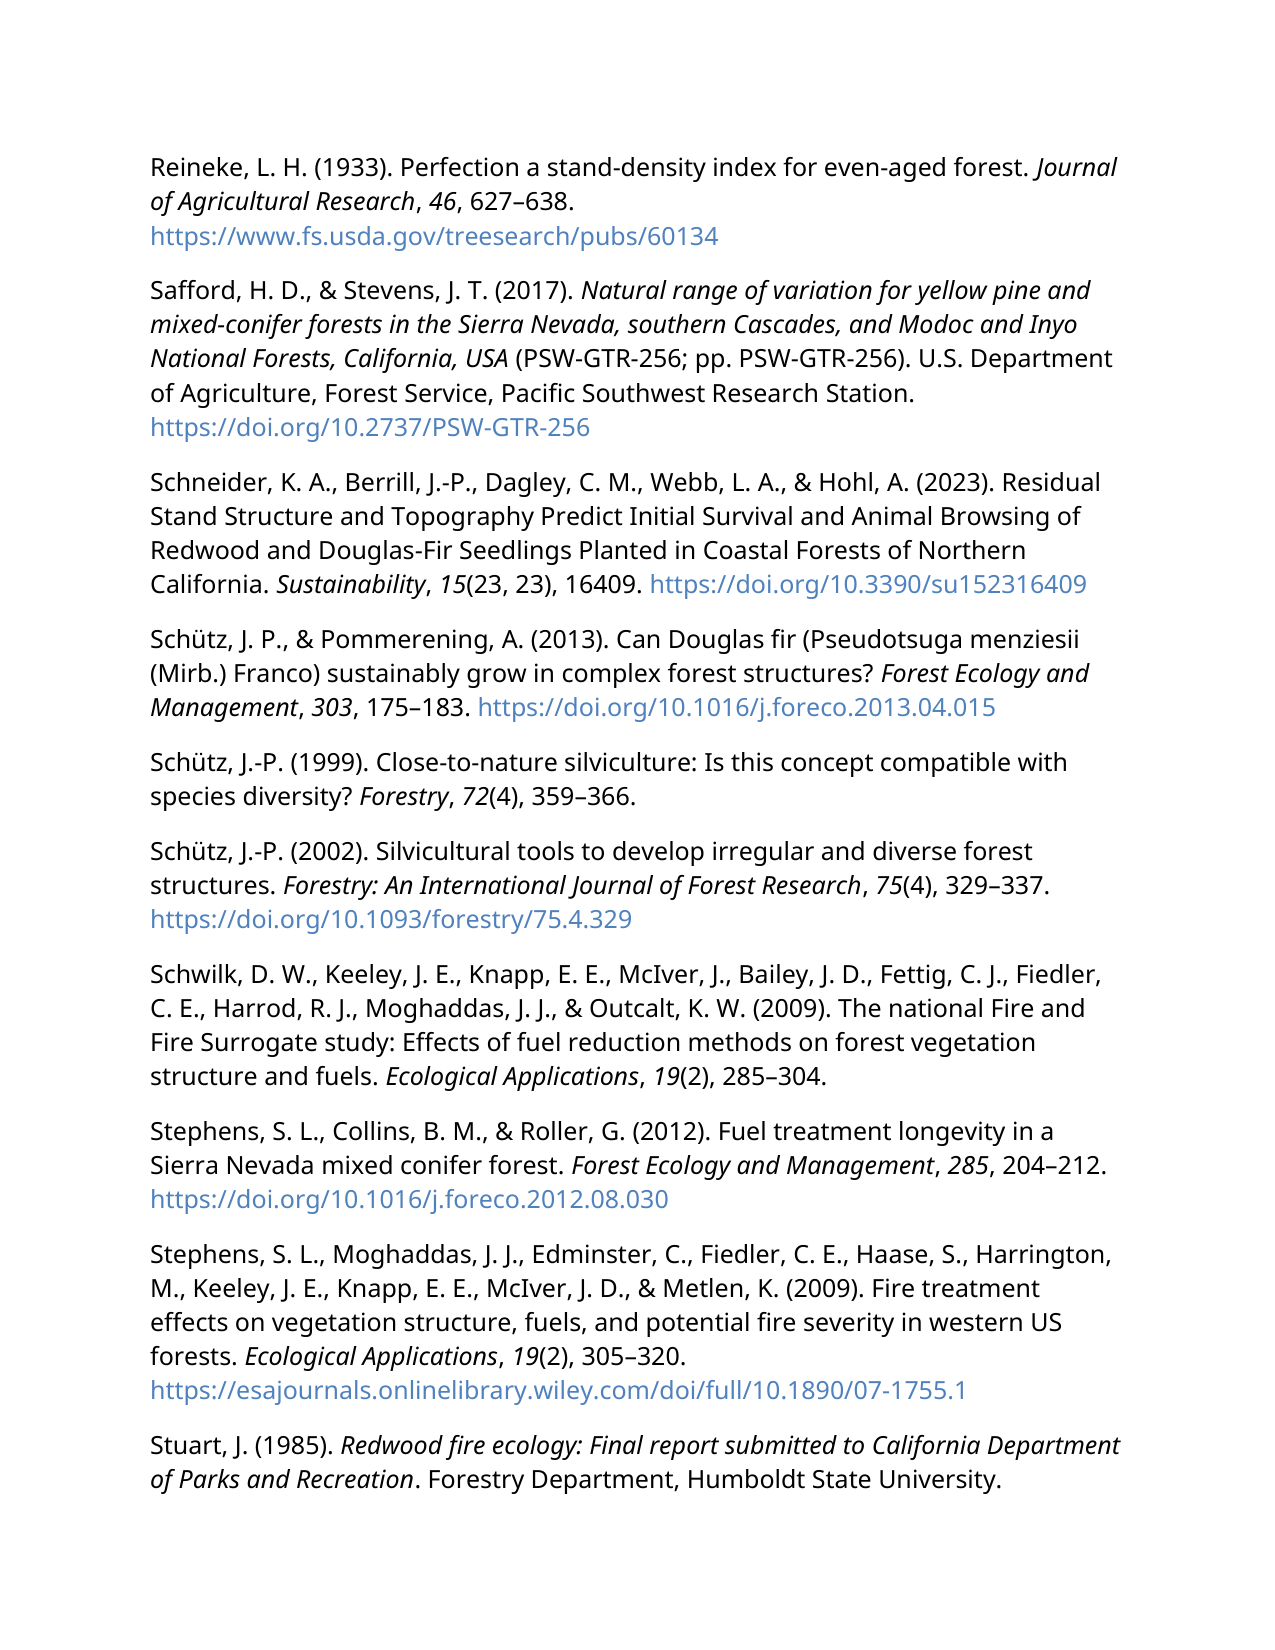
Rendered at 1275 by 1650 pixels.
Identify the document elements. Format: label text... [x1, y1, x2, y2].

text Schütz, J. P., & Pommerening, A. (2013). Can Douglas fir (Pseudotsuga menziesii (Mirb.) Franco) sustainably grow in complex forest structures? Forest Ecology and Management, 303, 175–183. https://doi.org/10.1016/j.foreco.2013.04.015 [150, 621, 1125, 723]
text Safford, H. D., & Stevens, J. T. (2017). Natural range of variation for yellow pine and mixed-conifer forests in the Sierra Nevada, southern Cascades, and Modoc and Inyo National Forests, California, USA (PSW-GTR-256; pp. PSW-GTR-256). U.S. Department of Agriculture, Forest Service, Pacific Southwest Research Station. https://doi.org/10.2737/PSW-GTR-256 [150, 273, 1125, 443]
text Schneider, K. A., Berrill, J.-P., Dagley, C. M., Webb, L. A., & Hohl, A. (2023). Residual Stand Structure and Topography Predict Initial Survival and Animal Browsing of Redwood and Douglas-Fir Seedlings Planted in Coastal Forests of Northern California. Sustainability, 15(23, 23), 16409. https://doi.org/10.3390/su152316409 [150, 464, 1125, 600]
text Stuart, J. (1985). Redwood fire ecology: Final report submitted to California Department of Parks and Recreation. Forestry Department, Humboldt State University. [150, 1427, 1125, 1496]
text Schwilk, D. W., Keeley, J. E., Knapp, E. E., McIver, J., Bailey, J. D., Fettig, C. J., Fiedler, C. E., Harrod, R. J., Moghaddas, J. J., & Outcalt, K. W. (2009). The national Fire and Fire Surrogate study: Effects of fuel reduction methods on forest vegetation structure and fuels. Ecological Applications, 19(2), 285–304. [150, 956, 1125, 1092]
text Schütz, J.-P. (1999). Close-to-nature silviculture: Is this concept compatible with species diversity? Forestry, 72(4), 359–366. [150, 744, 1125, 812]
text Schütz, J.-P. (2002). Silvicultural tools to develop irregular and diverse forest structures. Forestry: An International Journal of Forest Research, 75(4), 329–337. https://doi.org/10.1093/forestry/75.4.329 [150, 833, 1125, 935]
text Stephens, S. L., Moghaddas, J. J., Edminster, C., Fiedler, C. E., Haase, S., Harrington, M., Keeley, J. E., Knapp, E. E., McIver, J. D., & Metlen, K. (2009). Fire treatment effects on vegetation structure, fuels, and potential fire severity in western US forests. Ecological Applications, 19(2), 305–320. https://esajournals.onlinelibrary.wiley.com/doi/full/10.1890/07-1755.1 [150, 1236, 1125, 1407]
text Reineke, L. H. (1933). Perfection a stand-density index for even-aged forest. Journal of Agricultural Research, 46, 627–638. https://www.fs.usda.gov/treesearch/pubs/60134 [150, 150, 1125, 252]
text Stephens, S. L., Collins, B. M., & Roller, G. (2012). Fuel treatment longevity in a Sierra Nevada mixed conifer forest. Forest Ecology and Management, 285, 204–212. https://doi.org/10.1016/j.foreco.2012.08.030 [150, 1113, 1125, 1216]
